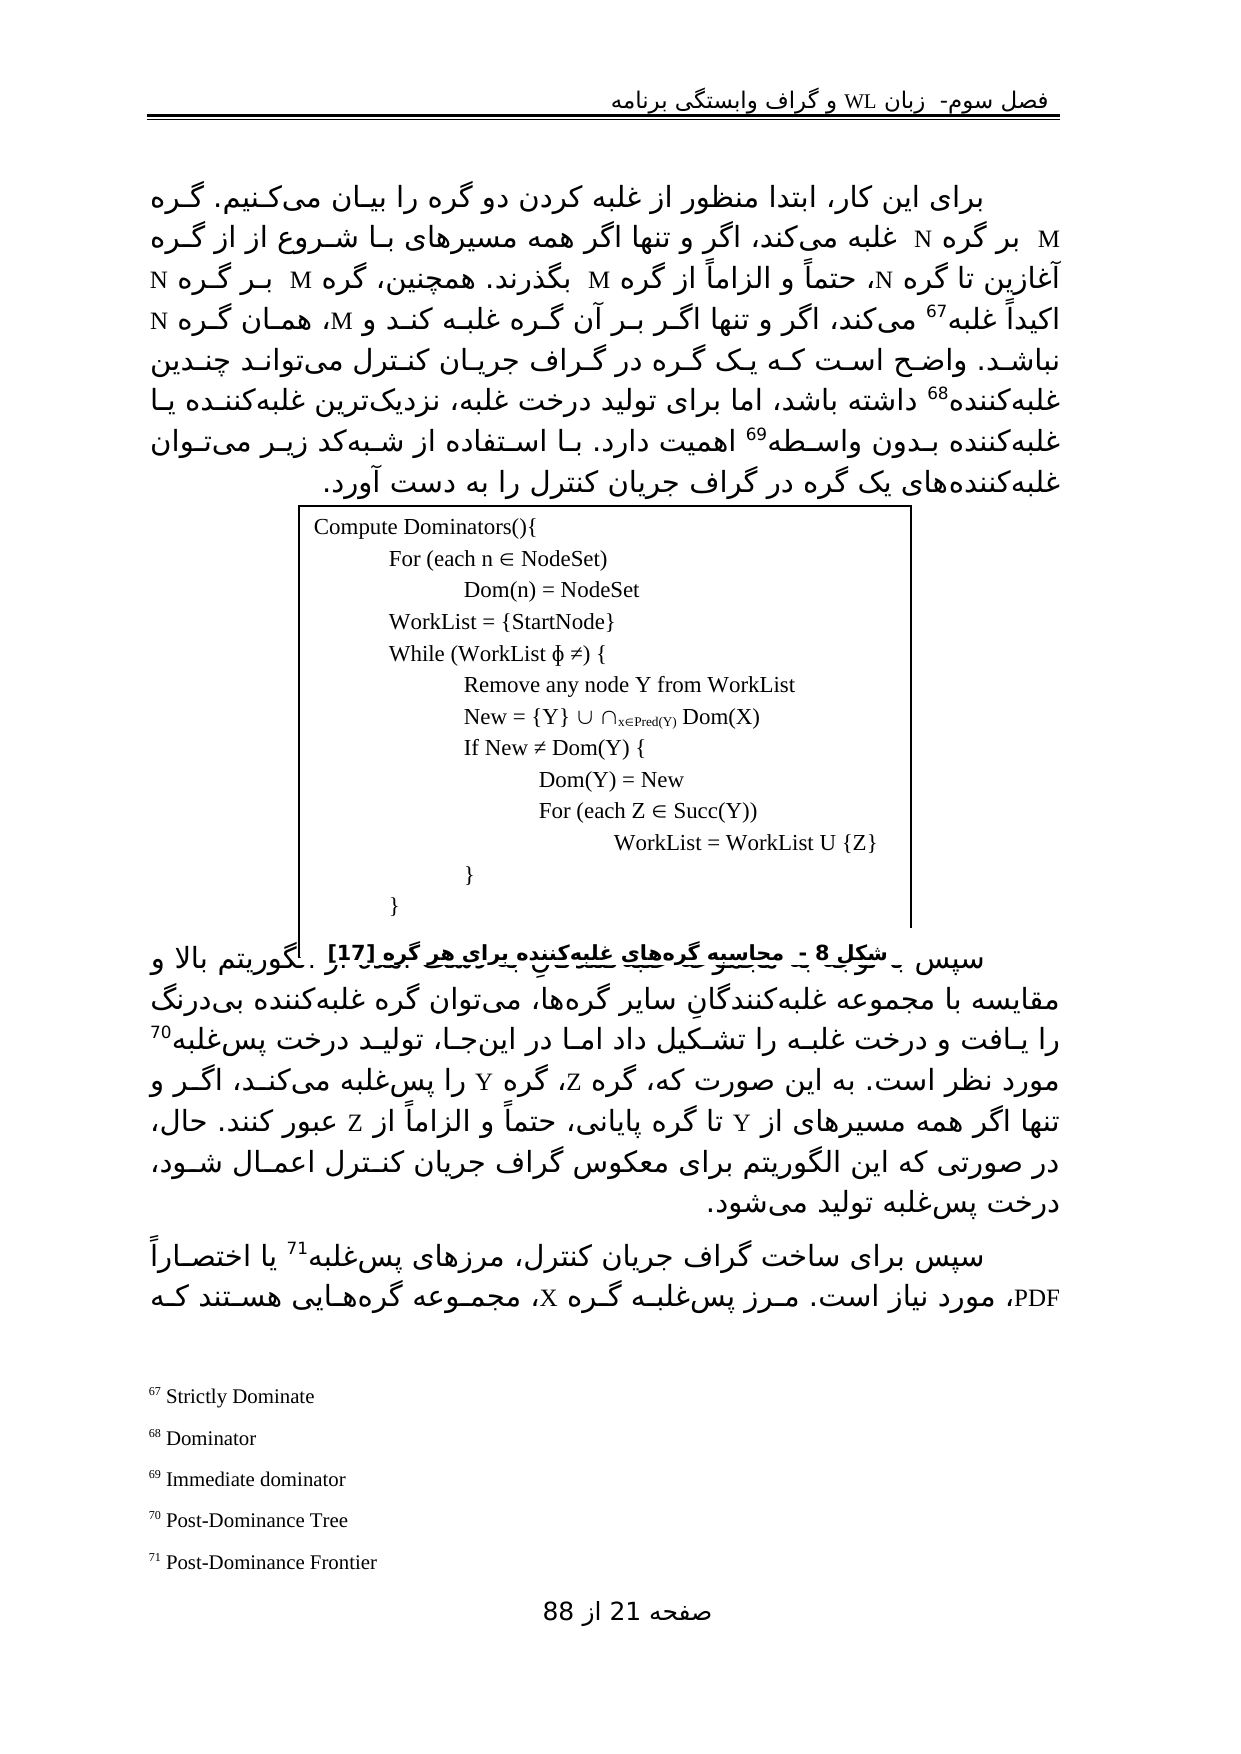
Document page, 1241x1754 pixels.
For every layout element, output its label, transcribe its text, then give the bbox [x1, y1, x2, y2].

text برای این کار، ابتدا منظور از غلبه کردن دو گره را بیان می‌کنیم. گره M بر گره N غلبه می‌کند، اگر و تنها اگر همه مسیرهای با شروع از از گره آغازین تا گره N، حتماً و الزاماً از گره M بگذرند. همچنین، گره M بر گره N اکیداً غلبه می‌کند، اگر و تنها اگر بر آن گره غلبه کند و M، همان گره N نباشد. واضح است که یک گره در گراف جریان کنترل می‌تواند چندین غلبه‌کننده داشته باشد، اما برای تولید درخت غلبه، نزدیک‌ترین غلبه‌کننده یا غلبه‌کننده بدون واسطه اهمیت دارد. با استفاده از شبه‌کد زیر می‌توان غلبه‌کنند‌ه‌های یک گره در گراف جریان کنترل را به دست آورد. [150, 180, 1060, 499]
text سپس با توجه به مجموعه غلبه‌کنندگانِ به دست آمده از الگوریتم بالا و مقایسه با مجموعه غلبه‌کنندگانِ سایر گره‌ها، می‌توان گره غلبه‌کننده بی‌درنگ را یافت و درخت غلبه را تشکیل داد اما در این‌جا، تولید درخت پس‌غلبه مورد نظر است. به این صورت که، گره Z، گره Y را پس‌غلبه می‌کند، اگر و تنها اگر همه مسیرهای از Y تا گره پایانی، حتماً و الزاماً از Z عبور کنند. حال، در صورتی که این الگوریتم برای معکوس گراف جریان کنترل اعمال شود، درخت پس‌غلبه تولید می‌شود. [150, 941, 1060, 1219]
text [150, 1239, 1060, 1313]
